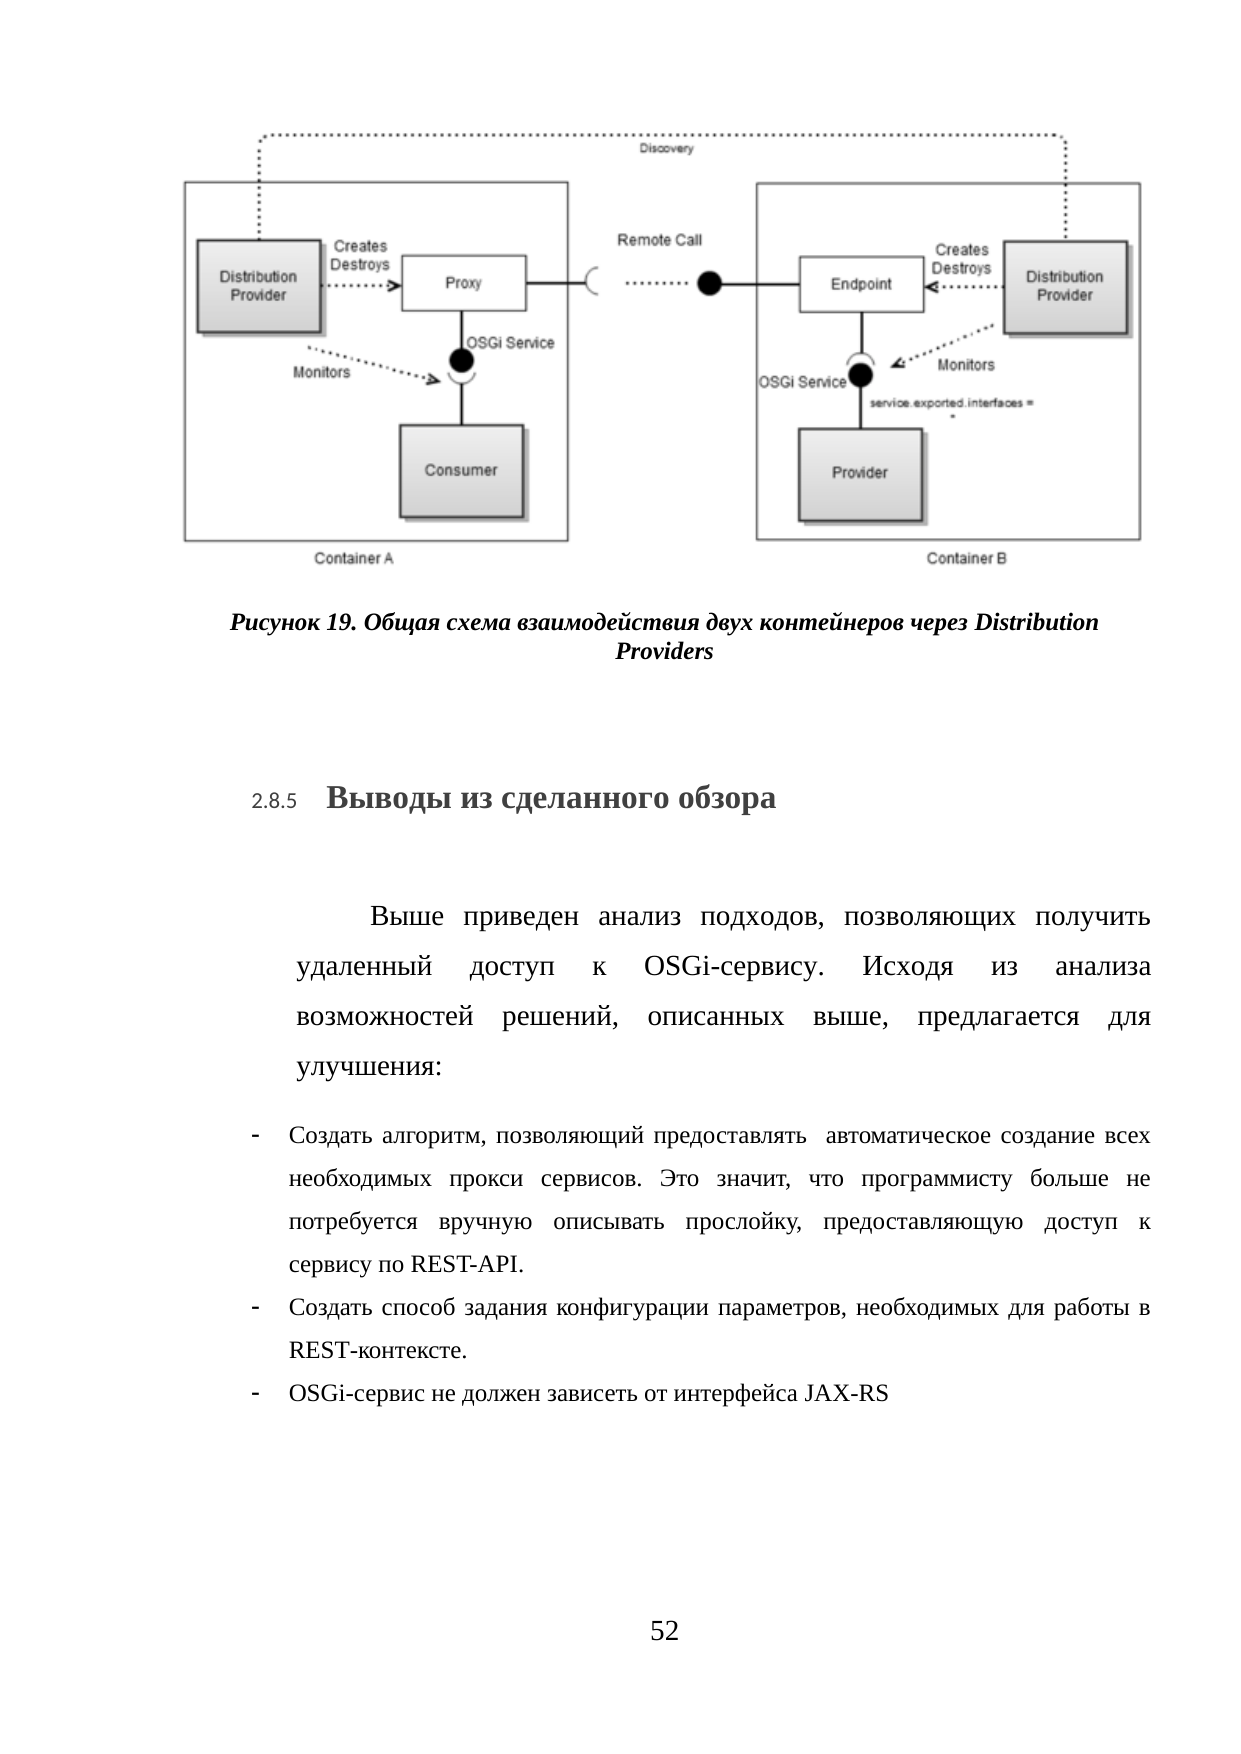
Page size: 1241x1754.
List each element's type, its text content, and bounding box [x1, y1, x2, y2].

list Создать алгоритм, позволяющий предоставлять автоматическое создание всех необходимых прокси сервисов. Это значит, что программисту больше не потребуется вручную описывать прослойку, предоставляющую доступ к сервису по REST-API. [251, 1120, 1152, 1278]
subtitle Выводы из сделанного обзора [251, 778, 1152, 816]
list Создать способ задания конфигурации параметров, необходимых для работы в REST-контексте. [251, 1292, 1152, 1364]
list OSGi-сервис не должен зависеть от интерфейса JAX-RS [251, 1378, 1152, 1407]
text Выше приведен анализ подходов, позволяющих получить удаленный доступ к OSGi-сервису. Исходя из анализа возможностей решений, описанных выше, предлагается для улучшения: [296, 898, 1152, 1082]
picture [177, 118, 1151, 570]
text Рисунок 19. Общая схема взаимодействия двух контейнеров через Distribution Providers [177, 607, 1152, 665]
